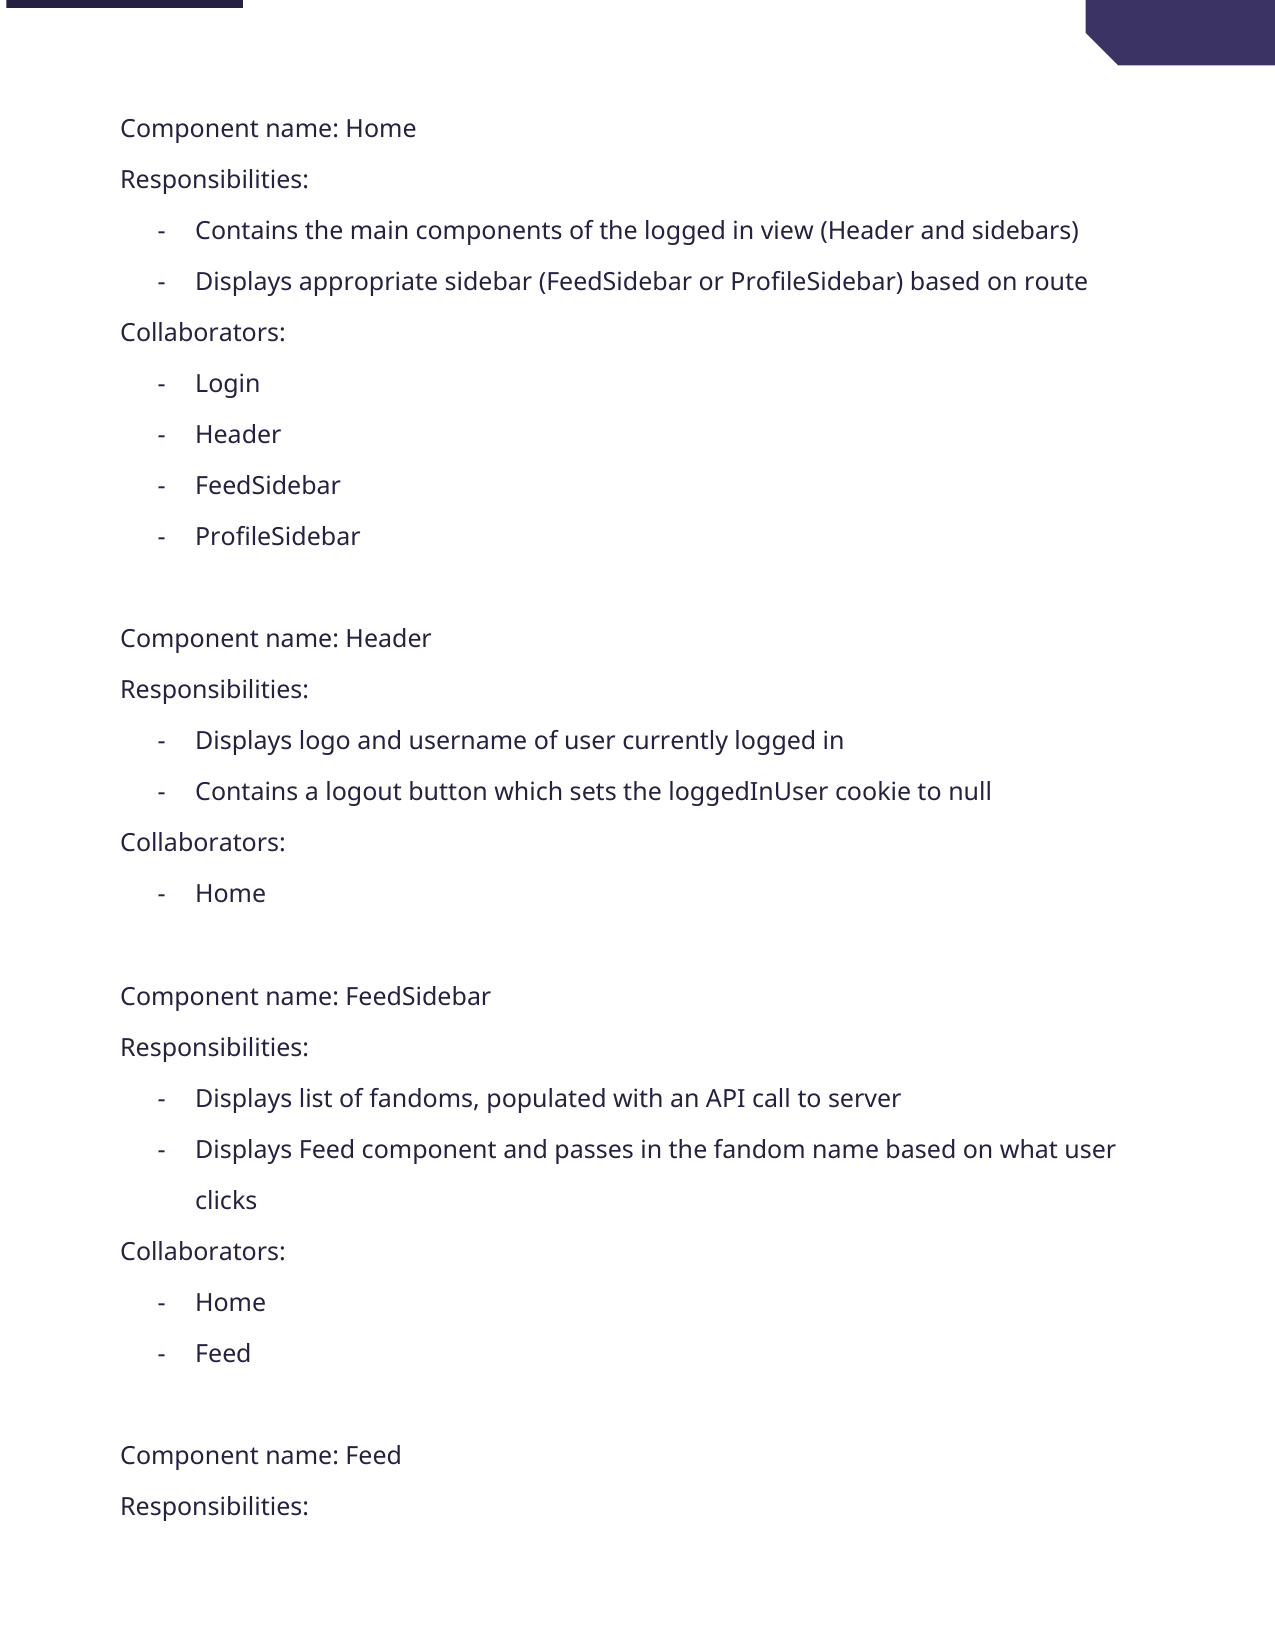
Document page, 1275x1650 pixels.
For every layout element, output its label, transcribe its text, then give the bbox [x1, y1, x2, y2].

list ProfileSidebar [157, 519, 1155, 553]
list Contains the main components of the logged in view (Header and sidebars) [157, 212, 1155, 247]
text Collaborators: [120, 314, 1155, 349]
list Displays Feed component and passes in the fandom name based on what user clicks [157, 1131, 1155, 1216]
list Contains a logout button which sets the loggedInUser cookie to null [157, 774, 1155, 808]
text Responsibilities: [120, 161, 1155, 196]
text Component name: Feed [120, 1437, 1155, 1472]
list Home [157, 1284, 1155, 1318]
list Displays list of fandoms, populated with an API call to server [157, 1080, 1155, 1114]
text Component name: Header [120, 621, 1155, 655]
text Component name: FeedSidebar [120, 978, 1155, 1012]
text Component name: Home [120, 110, 1155, 144]
text Responsibilities: [120, 1029, 1155, 1063]
text Responsibilities: [120, 672, 1155, 706]
list Displays logo and username of user currently logged in [157, 723, 1155, 757]
text Collaborators: [120, 1233, 1155, 1267]
list Home [157, 876, 1155, 910]
list Feed [157, 1335, 1155, 1369]
list FeedSidebar [157, 468, 1155, 502]
list Login [157, 366, 1155, 400]
list Displays appropriate sidebar (FeedSidebar or ProfileSidebar) based on route [157, 263, 1155, 298]
text Responsibilities: [120, 1488, 1155, 1523]
list Header [157, 417, 1155, 451]
text Collaborators: [120, 825, 1155, 859]
